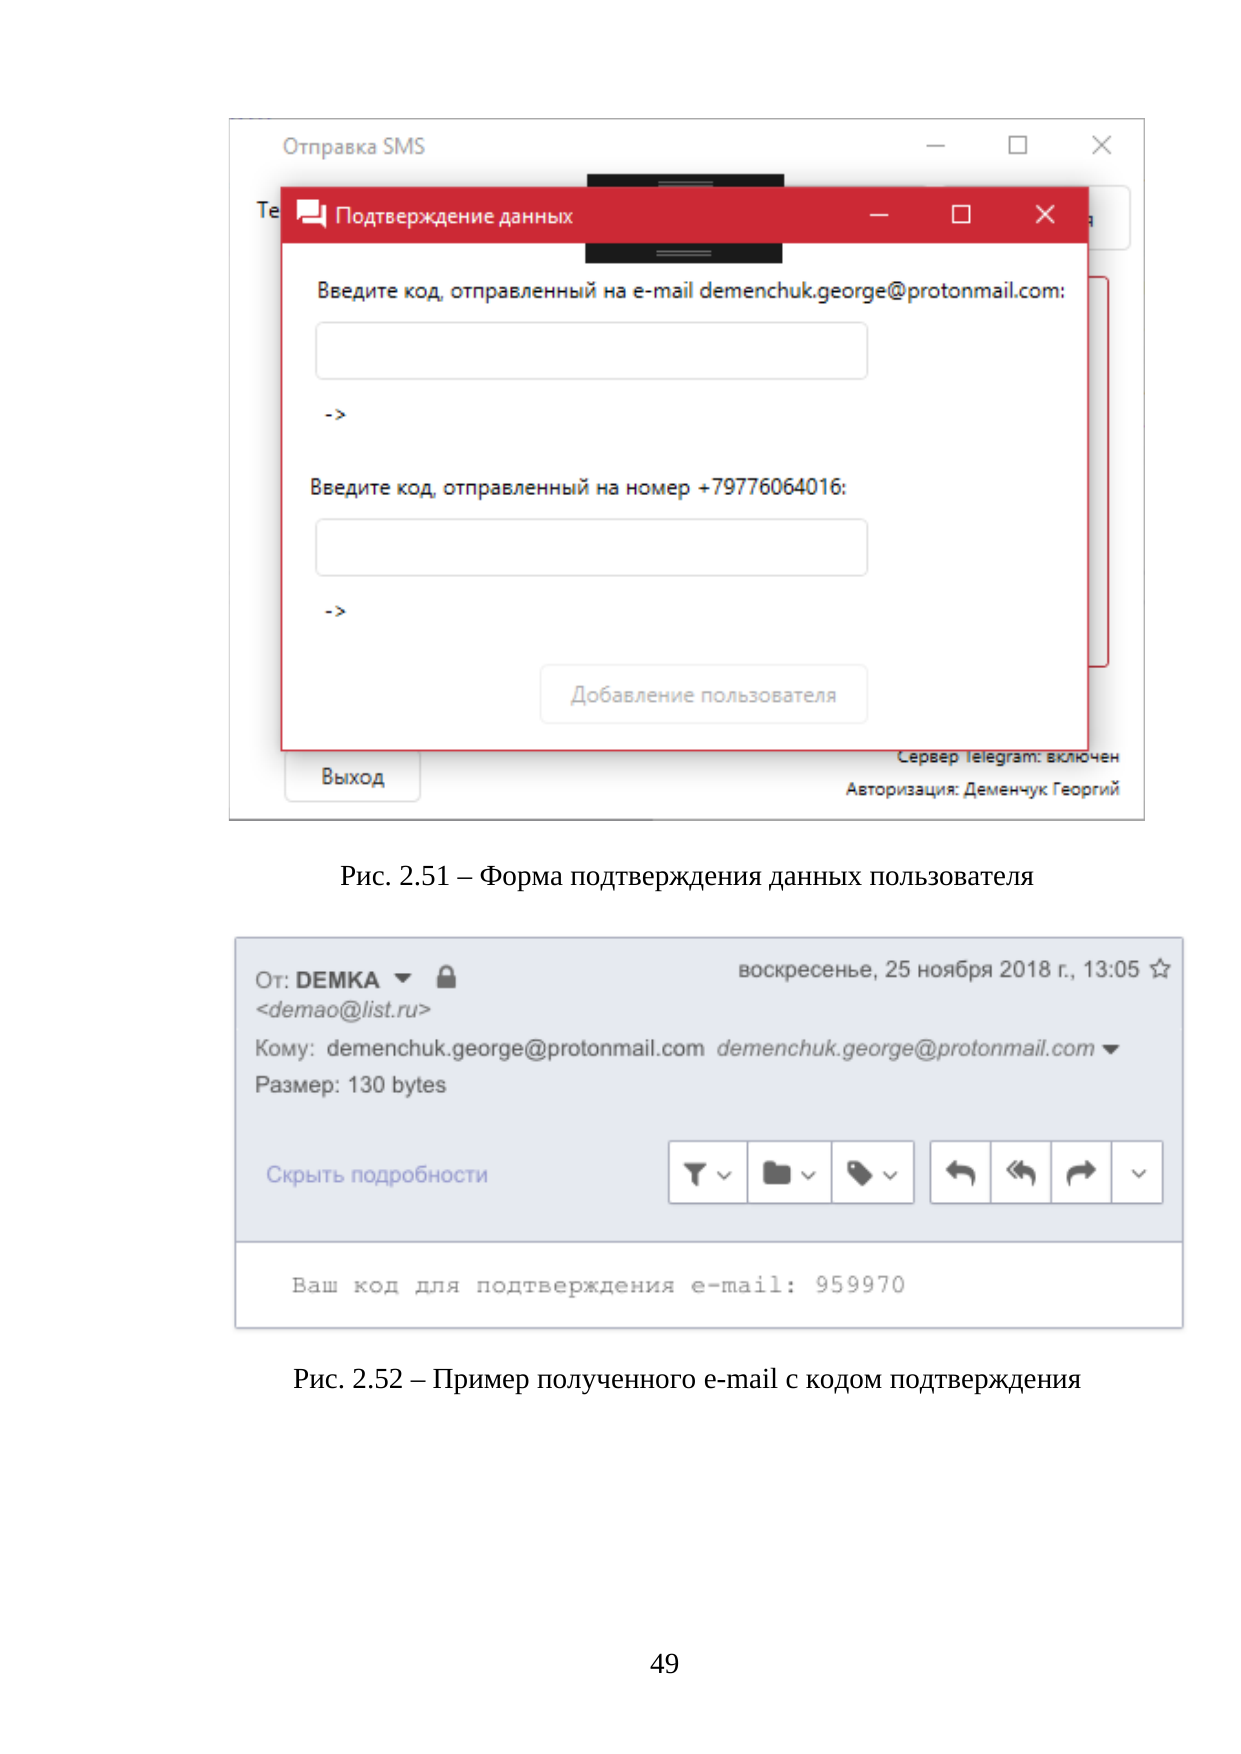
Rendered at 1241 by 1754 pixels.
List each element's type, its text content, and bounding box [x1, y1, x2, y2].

text Рис. 2.51 – Форма подтверждения данных пользователя [222, 858, 1152, 891]
picture [222, 929, 1197, 1344]
picture [228, 118, 1145, 821]
text Рис. 2.52 – Пример полученного e-mail с кодом подтверждения [222, 1344, 1152, 1394]
